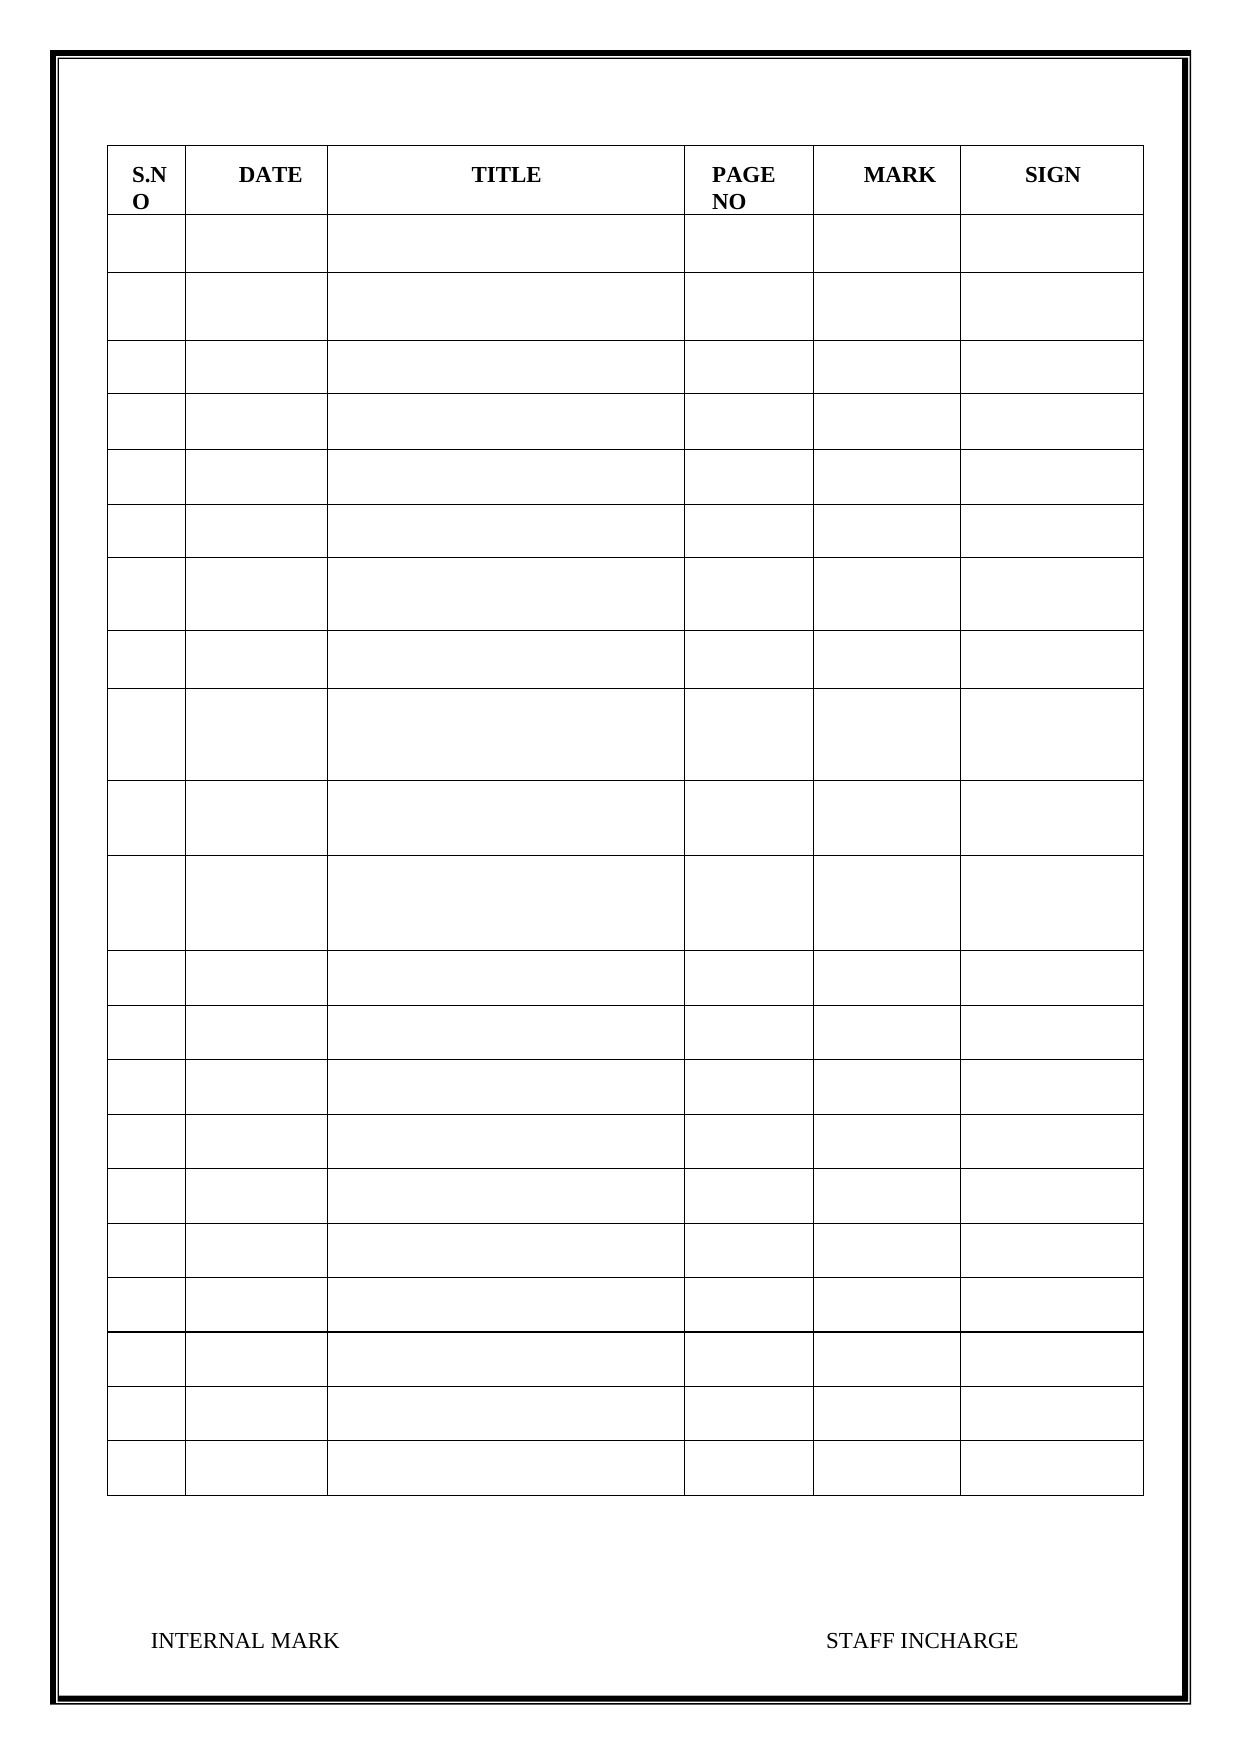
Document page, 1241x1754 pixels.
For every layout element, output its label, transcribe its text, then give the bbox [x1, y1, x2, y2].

table_cell [328, 1060, 684, 1114]
table_cell [685, 689, 813, 780]
table_cell [328, 1387, 684, 1440]
table_cell [328, 394, 684, 449]
table_cell [961, 1441, 1143, 1494]
table_cell [814, 1169, 960, 1222]
table_cell [108, 951, 185, 1005]
table_cell [685, 1224, 813, 1277]
table_cell [186, 1169, 327, 1222]
table_cell [961, 273, 1143, 340]
table_cell [961, 1060, 1143, 1114]
table_cell [186, 1006, 327, 1059]
table_cell [328, 273, 684, 340]
text INTERNAL MARK STAFF INCHARGE [151, 1627, 1196, 1653]
table_cell [961, 215, 1143, 272]
table_cell [685, 341, 813, 393]
table_cell [186, 450, 327, 504]
table_cell [961, 1115, 1143, 1168]
table_cell [108, 689, 185, 780]
table_header PAGE NO [685, 146, 813, 214]
table_cell [814, 1387, 960, 1440]
table_cell [685, 273, 813, 340]
table_cell [961, 1387, 1143, 1440]
table_cell [328, 341, 684, 393]
table_cell [186, 558, 327, 630]
table_cell [961, 558, 1143, 630]
table_cell [108, 1169, 185, 1222]
table_cell [961, 450, 1143, 504]
table_cell [186, 689, 327, 780]
table_cell [186, 1441, 327, 1494]
table_cell [961, 341, 1143, 393]
table_cell [685, 450, 813, 504]
table_header DATE [186, 146, 327, 214]
table_cell [814, 558, 960, 630]
table_cell [814, 856, 960, 950]
table_cell [108, 1441, 185, 1494]
table_cell [328, 450, 684, 504]
table_cell [186, 215, 327, 272]
table_cell [328, 1441, 684, 1494]
table_cell [328, 1169, 684, 1222]
table_header TITLE [328, 146, 684, 214]
table_cell [186, 341, 327, 393]
table_cell [961, 1333, 1143, 1386]
table_cell [108, 1115, 185, 1168]
table_cell [961, 1224, 1143, 1277]
table_cell [186, 394, 327, 449]
table_cell [814, 1441, 960, 1494]
table_cell [814, 341, 960, 393]
table_cell [961, 951, 1143, 1005]
table_cell [108, 394, 185, 449]
table_cell [961, 781, 1143, 855]
table_cell [961, 689, 1143, 780]
table_cell [814, 689, 960, 780]
table_cell [814, 273, 960, 340]
table_cell [186, 1060, 327, 1114]
table_cell [814, 631, 960, 688]
table_cell [186, 1333, 327, 1386]
table_cell [685, 631, 813, 688]
table_cell [108, 273, 185, 340]
table_cell [961, 1006, 1143, 1059]
table_cell [108, 505, 185, 557]
table_cell [108, 781, 185, 855]
table_cell [814, 1278, 960, 1331]
table_cell [685, 1333, 813, 1386]
table_cell [961, 631, 1143, 688]
table_cell [108, 1333, 185, 1386]
table_cell [814, 1333, 960, 1386]
table_cell [685, 856, 813, 950]
table_cell [108, 450, 185, 504]
table_cell [685, 394, 813, 449]
table_header S.NO [108, 146, 185, 214]
table_header MARK [814, 146, 960, 214]
table_cell [961, 394, 1143, 449]
table_cell [685, 781, 813, 855]
table_cell [108, 1278, 185, 1331]
table_cell [814, 1115, 960, 1168]
table_cell [685, 1387, 813, 1440]
table_cell [186, 1224, 327, 1277]
table_cell [685, 1169, 813, 1222]
table_cell [328, 215, 684, 272]
table_cell [186, 1387, 327, 1440]
table_cell [961, 1169, 1143, 1222]
table_cell [685, 1441, 813, 1494]
table_cell [108, 558, 185, 630]
table_header SIGN [961, 146, 1143, 214]
table_cell [685, 505, 813, 557]
table_cell [186, 951, 327, 1005]
table_cell [108, 631, 185, 688]
table_cell [814, 505, 960, 557]
table_cell [328, 781, 684, 855]
table_cell [328, 1278, 684, 1331]
table_cell [961, 1278, 1143, 1331]
table_cell [685, 1060, 813, 1114]
table_cell [814, 394, 960, 449]
table_cell [186, 856, 327, 950]
table_cell [186, 1278, 327, 1331]
table_cell [328, 1115, 684, 1168]
table_cell [328, 689, 684, 780]
table_cell [108, 1060, 185, 1114]
table_cell [814, 1224, 960, 1277]
table_cell [328, 631, 684, 688]
table_cell [328, 951, 684, 1005]
table_cell [108, 1387, 185, 1440]
table_cell [186, 631, 327, 688]
table_cell [328, 856, 684, 950]
table_cell [108, 1224, 185, 1277]
table_cell [685, 558, 813, 630]
table_cell [328, 558, 684, 630]
table_cell [108, 856, 185, 950]
table_cell [685, 1115, 813, 1168]
table_cell [108, 215, 185, 272]
table_cell [328, 1333, 684, 1386]
table_cell [186, 781, 327, 855]
table_cell [814, 1060, 960, 1114]
table_cell [814, 781, 960, 855]
table_cell [328, 1006, 684, 1059]
table_cell [108, 341, 185, 393]
table_cell [186, 505, 327, 557]
table_cell [108, 1006, 185, 1059]
table_cell [814, 215, 960, 272]
table_cell [186, 273, 327, 340]
table_cell [328, 1224, 684, 1277]
table_cell [328, 505, 684, 557]
table_cell [685, 215, 813, 272]
table_cell [186, 1115, 327, 1168]
table_cell [685, 951, 813, 1005]
table_cell [685, 1006, 813, 1059]
table_cell [961, 856, 1143, 950]
table_cell [685, 1278, 813, 1331]
table_cell [814, 1006, 960, 1059]
table_cell [814, 951, 960, 1005]
table_cell [814, 450, 960, 504]
table_cell [961, 505, 1143, 557]
